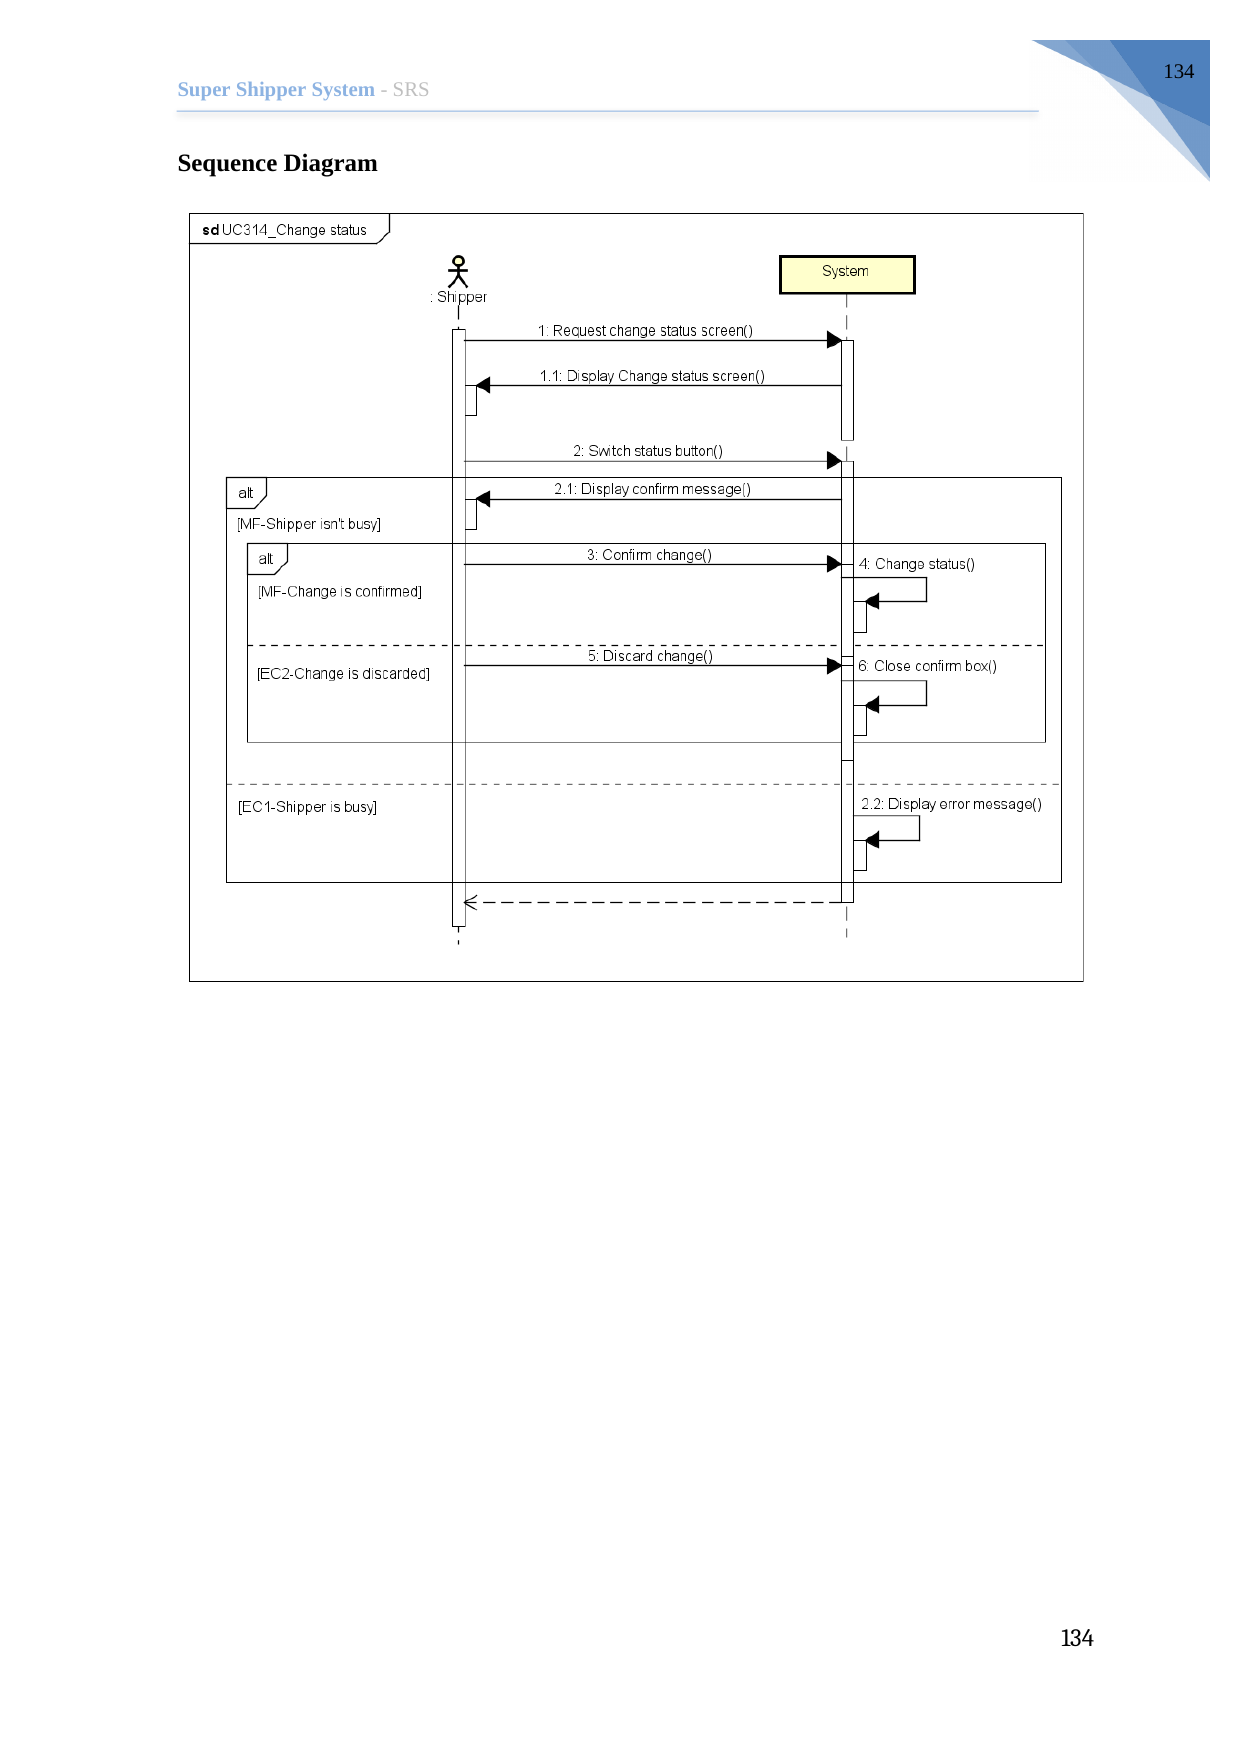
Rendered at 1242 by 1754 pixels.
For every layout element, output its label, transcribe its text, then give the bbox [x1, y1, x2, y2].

text Sequence Diagram [177, 148, 1094, 176]
picture [1029, 40, 1210, 182]
picture [177, 201, 1094, 993]
